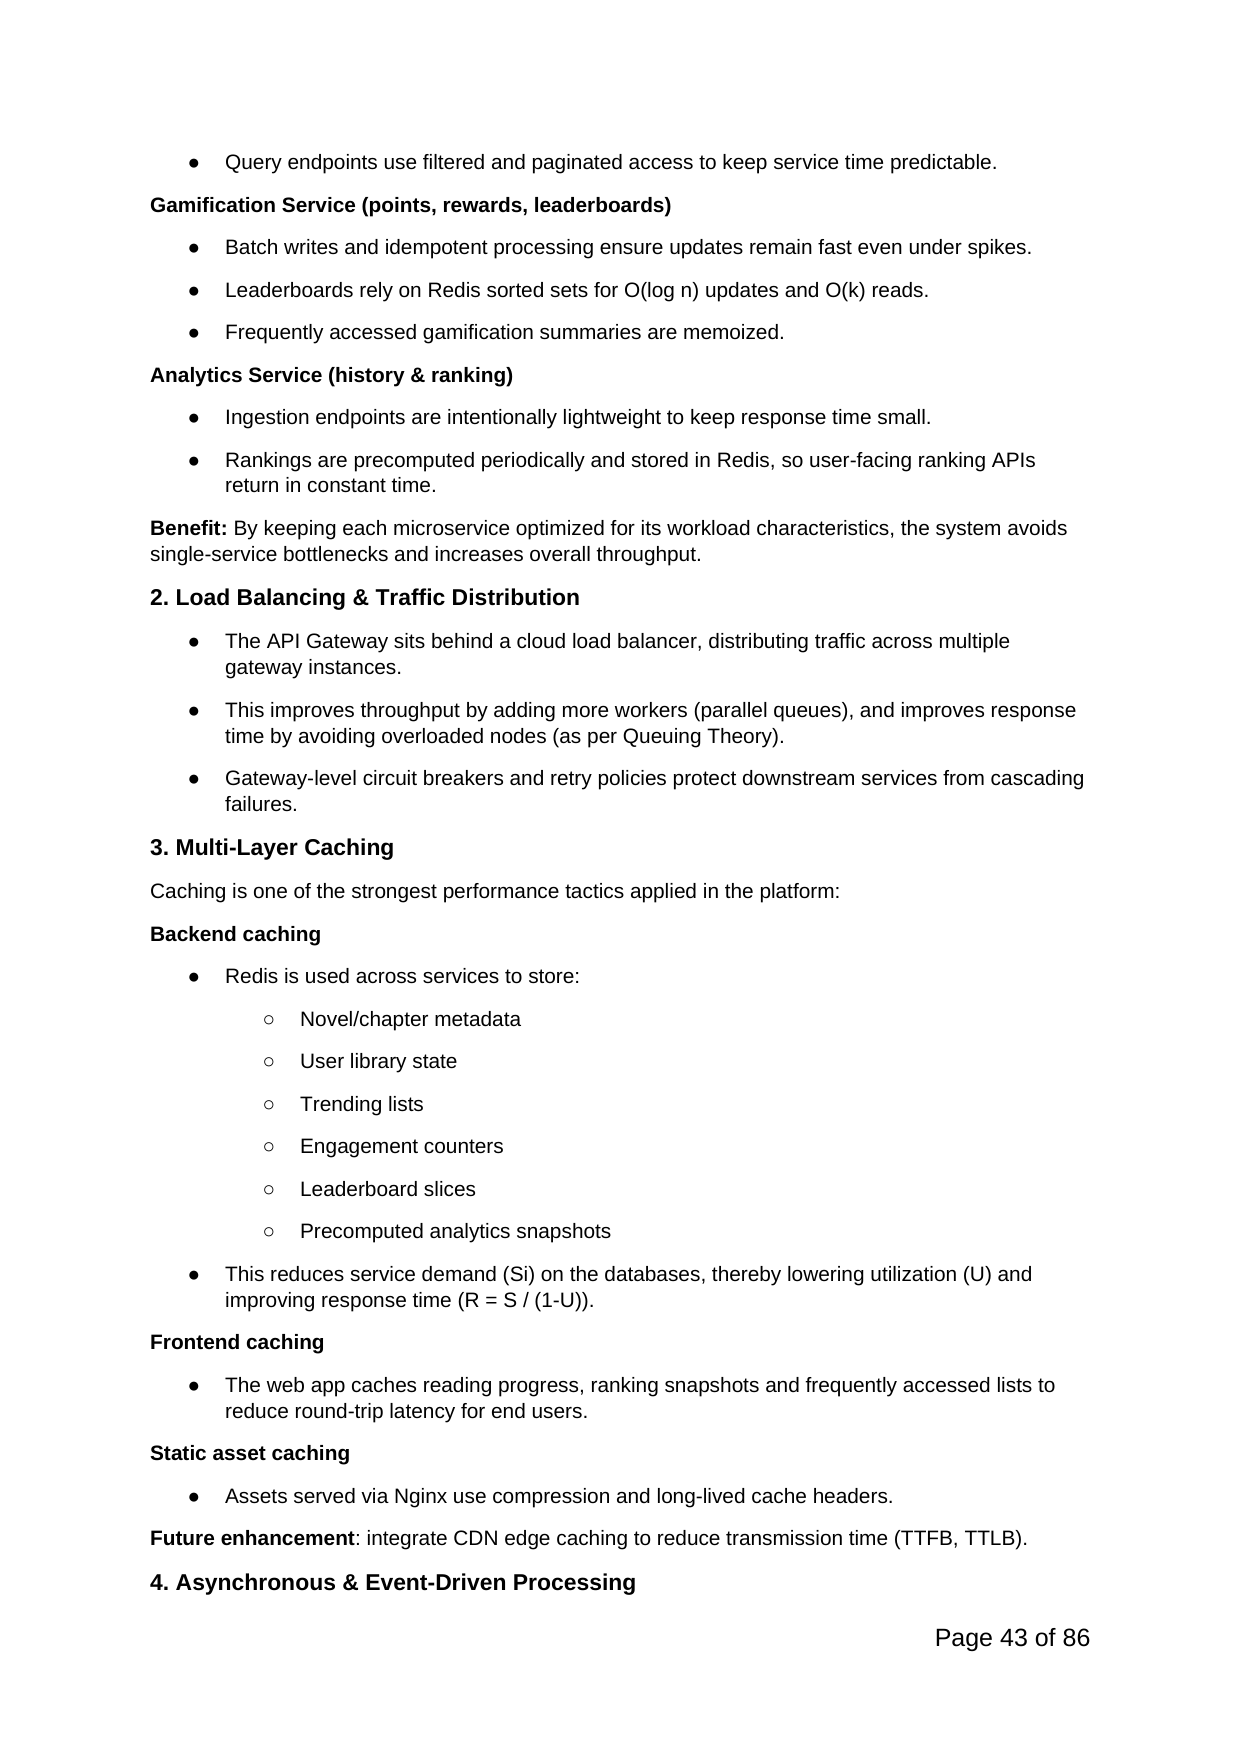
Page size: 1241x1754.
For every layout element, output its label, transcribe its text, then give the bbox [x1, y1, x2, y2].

list Novel/chapter metadata [262, 1007, 1090, 1031]
list Query endpoints use filtered and paginated access to keep service time predictable. [187, 150, 1090, 174]
list Engagement counters [262, 1134, 1090, 1158]
list Redis is used across services to store: [187, 964, 1090, 988]
list Rankings are precomputed periodically and stored in Redis, so user-facing ranking APIs return in constant time. [187, 447, 1090, 497]
list This improves throughput by adding more workers (parallel queues), and improves response time by avoiding overloaded nodes (as per Queuing Theory). [187, 698, 1090, 747]
list Assets served via Nginx use compression and long-lived cache headers. [187, 1483, 1090, 1507]
text Future enhancement: integrate CDN edge caching to reduce transmission time (TTFB, TTLB). [150, 1526, 1090, 1550]
text Frontend caching [150, 1330, 1090, 1354]
list This reduces service demand (Si) on the databases, thereby lowering utilization (U) and improving response time (R = S / (1-U)). [187, 1262, 1090, 1312]
text 4. Asynchronous & Event-Driven Processing [150, 1568, 1090, 1595]
text Benefit: By keeping each microservice optimized for its workload characteristics, the system avoids single-service bottlenecks and increases overall throughput. [150, 516, 1090, 566]
text 2. Load Balancing & Traffic Distribution [150, 584, 1090, 611]
list The web app caches reading progress, ranking snapshots and frequently accessed lists to reduce round-trip latency for end users. [187, 1373, 1090, 1422]
text 3. Multi-Layer Caching [150, 834, 1090, 861]
text Gamification Service (points, rewards, leaderboards) [150, 192, 1090, 216]
list Frequently accessed gamification summaries are memoized. [187, 320, 1090, 344]
list Precomputed analytics snapshots [262, 1219, 1090, 1243]
text Analytics Service (history & ranking) [150, 362, 1090, 386]
text Static asset caching [150, 1441, 1090, 1465]
list Batch writes and idempotent processing ensure updates remain fast even under spikes. [187, 235, 1090, 259]
list Leaderboard slices [262, 1177, 1090, 1201]
list User library state [262, 1049, 1090, 1073]
list Gateway-level circuit breakers and retry policies protect downstream services from cascading failures. [187, 766, 1090, 816]
list Trending lists [262, 1092, 1090, 1116]
text Backend caching [150, 922, 1090, 946]
list Ingestion endpoints are intentionally lightweight to keep response time small. [187, 405, 1090, 429]
text Caching is one of the strongest performance tactics applied in the platform: [150, 879, 1090, 903]
list The API Gateway sits behind a cloud load balancer, distributing traffic across multiple gateway instances. [187, 629, 1090, 679]
list Leaderboards rely on Redis sorted sets for O(log n) updates and O(k) reads. [187, 277, 1090, 301]
